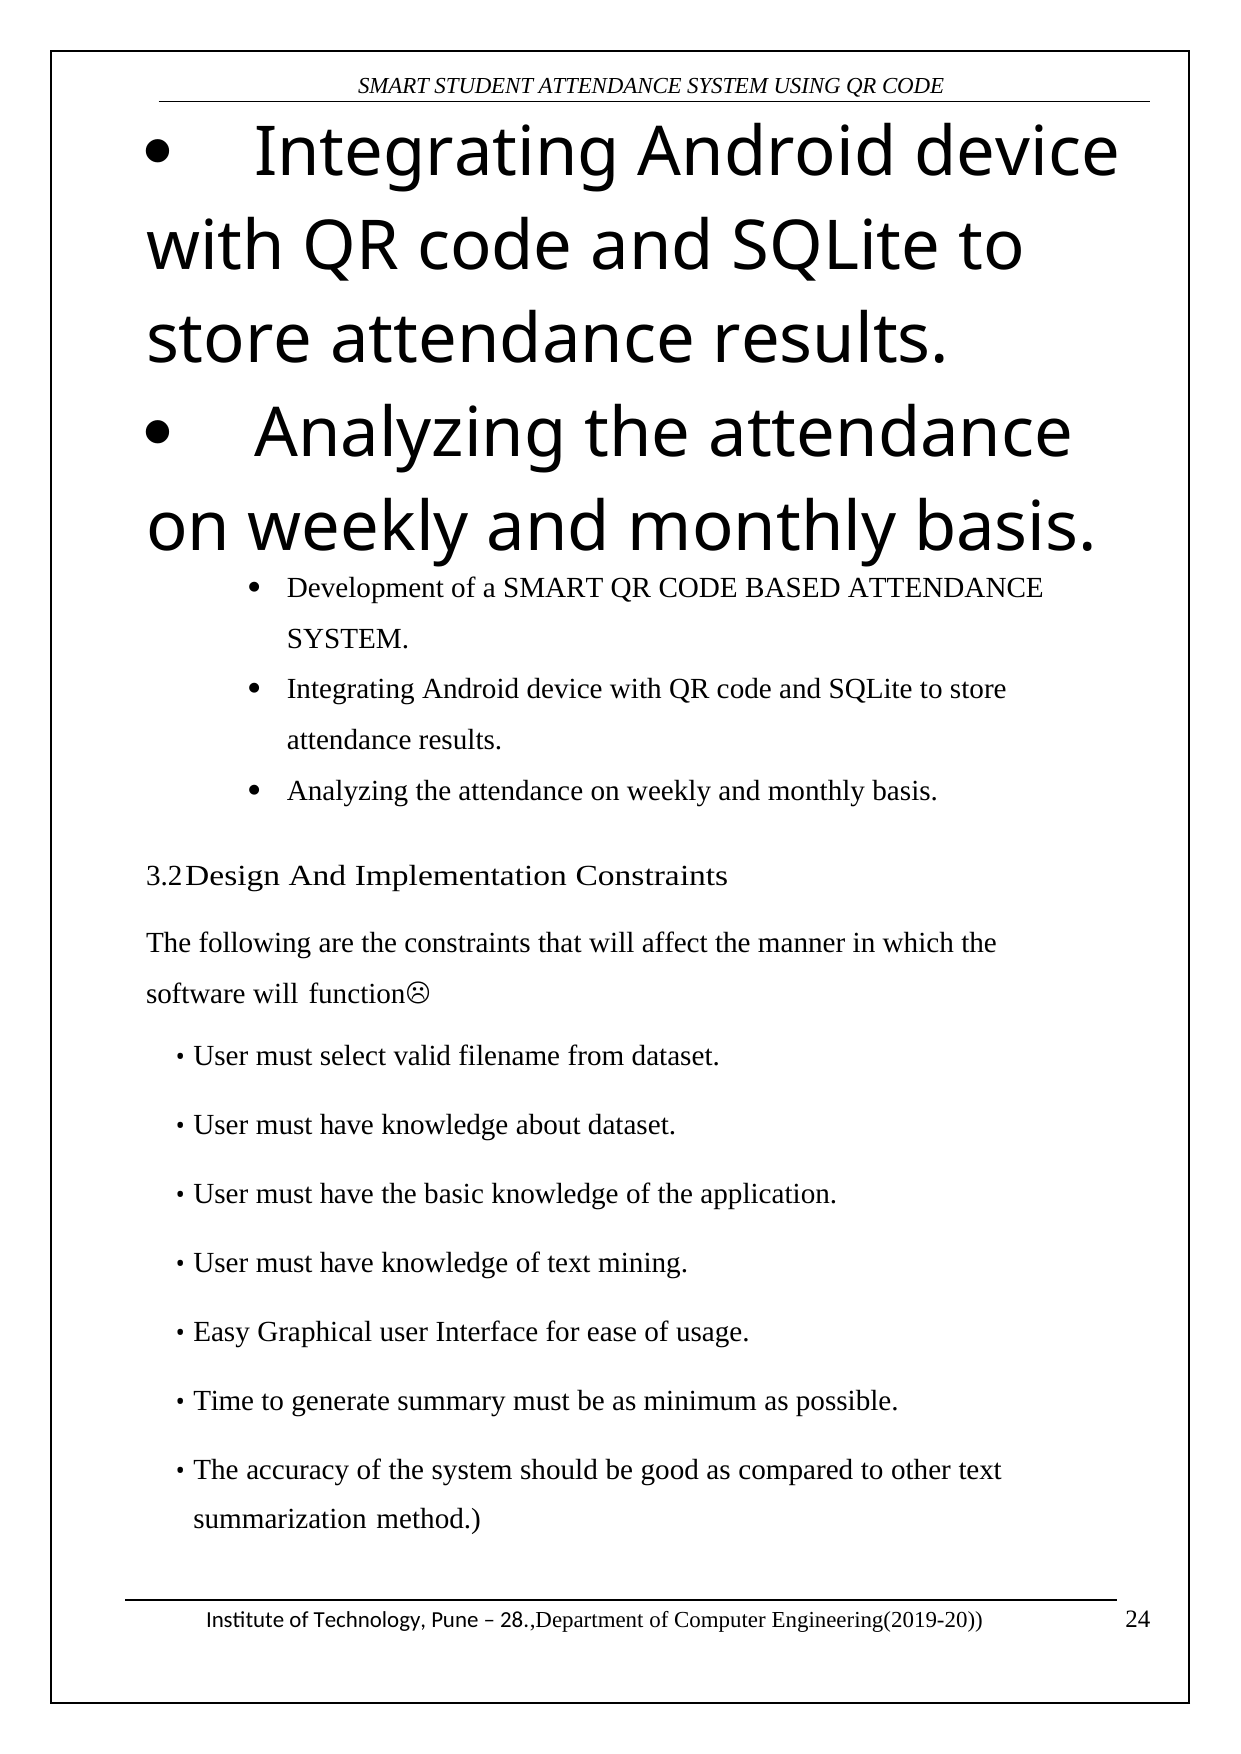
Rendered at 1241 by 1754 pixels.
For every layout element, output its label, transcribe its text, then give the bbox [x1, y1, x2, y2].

list User must select valid filename from dataset. [175, 1038, 1163, 1073]
list The accuracy of the system should be good as compared to other text summarization method.) [175, 1452, 1090, 1534]
list Analyzing the attendance on weekly and monthly basis. [249, 773, 1090, 807]
list Design And Implementation Constraints [146, 858, 1163, 892]
list Development of a SMART QR CODE BASED ATTENDANCE SYSTEM. [249, 570, 1090, 654]
text The following are the constraints that will affect the manner in which the software will function [146, 926, 1090, 1010]
list Integrating Android device with QR code and SQLite to store attendance results. [249, 672, 1090, 756]
list User must have knowledge about dataset. [175, 1107, 1163, 1142]
list Time to generate summary must be as minimum as possible. [175, 1383, 1163, 1418]
list User must have knowledge of text mining. [175, 1245, 1163, 1280]
text Integrating Android device with QR code and SQLite to store attendance results. [146, 102, 1163, 383]
list User must have the basic knowledge of the application. [175, 1176, 1163, 1211]
text Analyzing the attendance on weekly and monthly basis. [146, 383, 1163, 570]
list Easy Graphical user Interface for ease of usage. [175, 1314, 1163, 1349]
